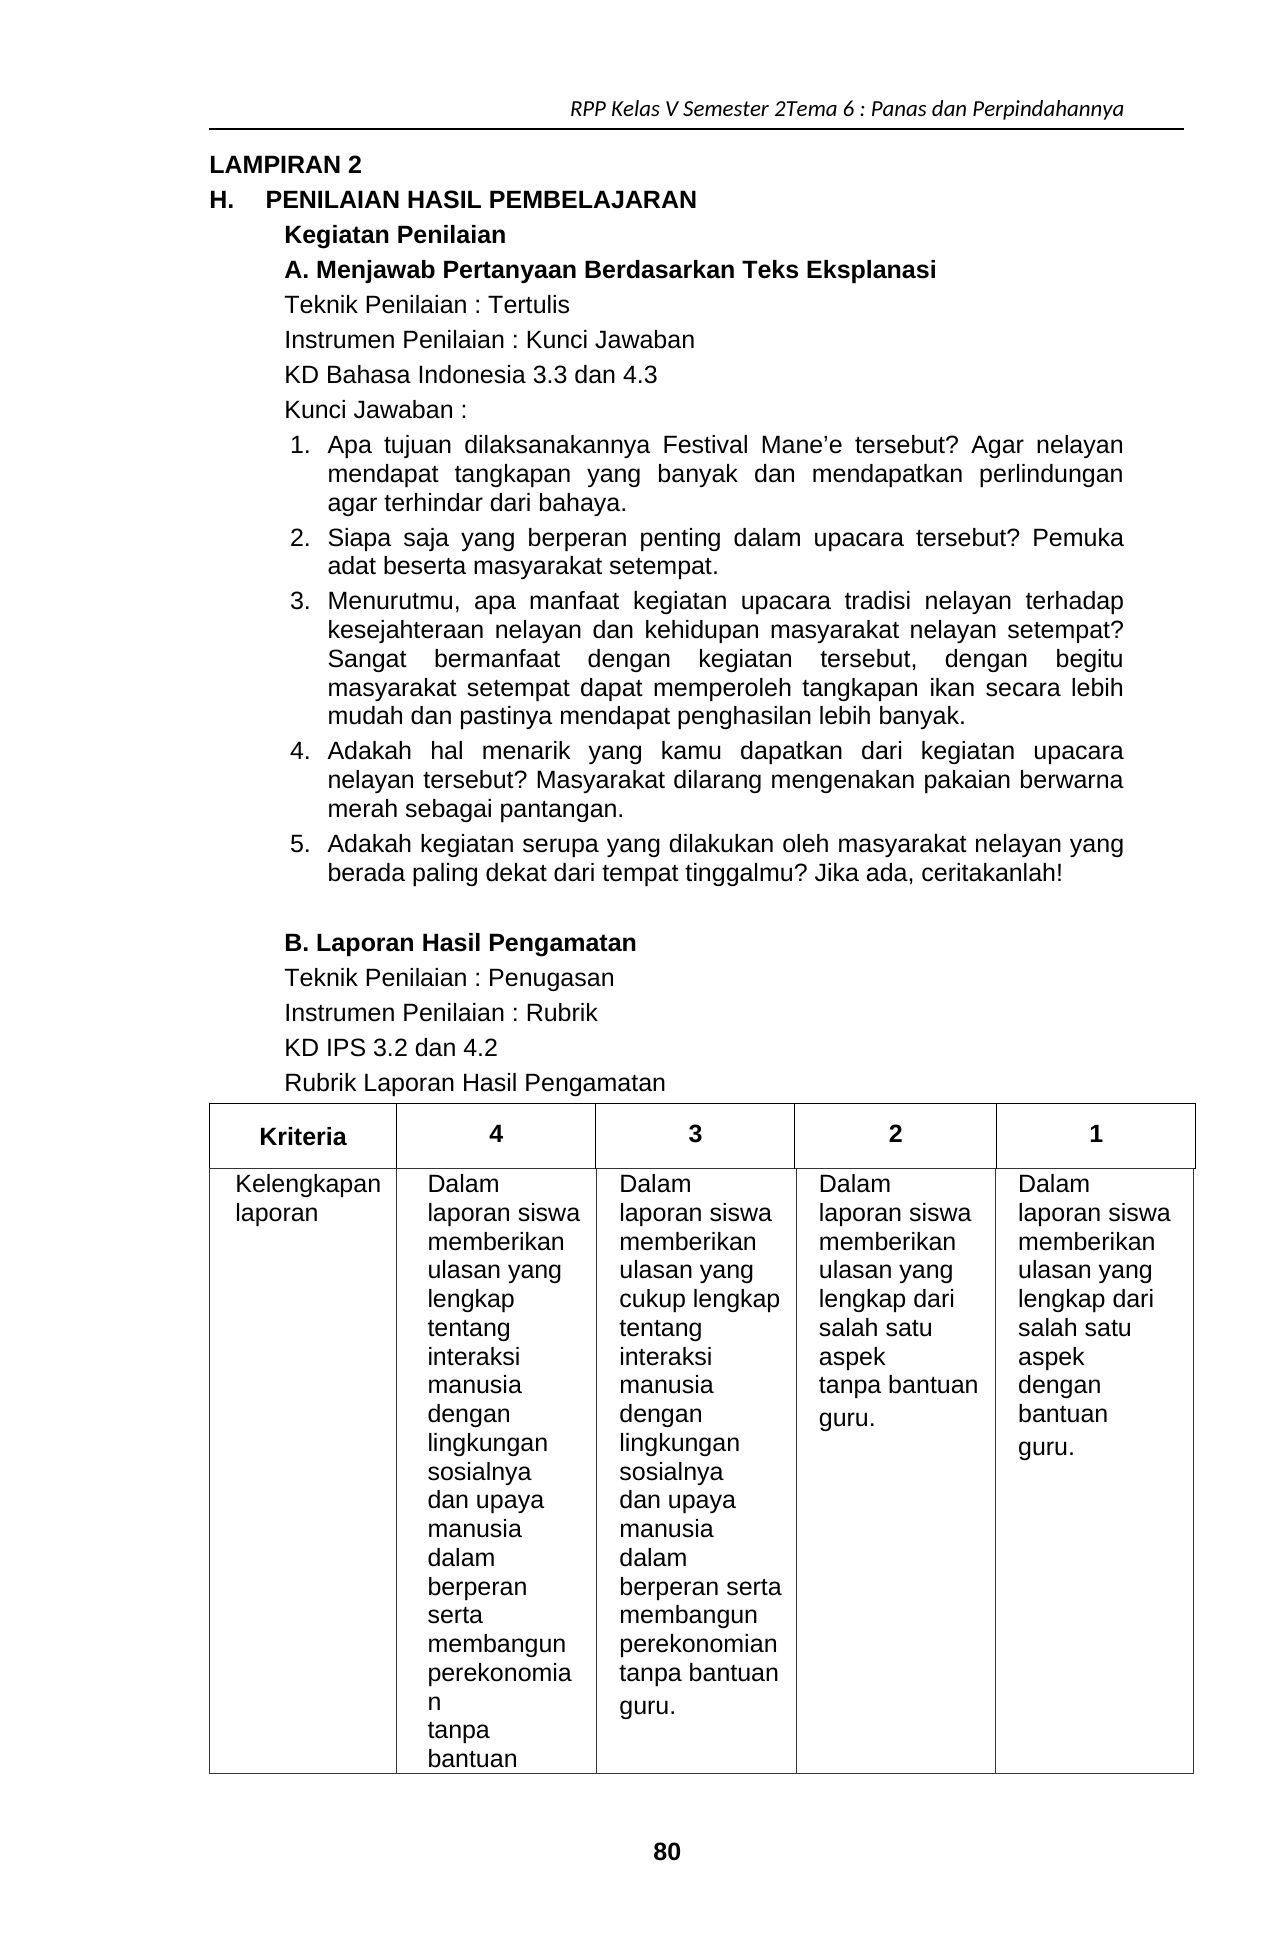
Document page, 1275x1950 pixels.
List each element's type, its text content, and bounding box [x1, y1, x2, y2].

text A. Menjawab Pertanyaan Berdasarkan Teks Eksplanasi [284, 255, 1125, 284]
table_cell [996, 1169, 1193, 1773]
text B. Laporan Hasil Pengamatan [284, 927, 1125, 956]
list Siapa saja yang berperan penting dalam upacara tersebut? Pemuka adat beserta masyarakat setempat. [290, 522, 1125, 580]
text Teknik Penilaian : Tertulis [284, 290, 1125, 319]
list Apa tujuan dilaksanakannya Festival Mane’e tersebut? Agar nelayan mendapat tangkapan yang banyak dan mendapatkan perlindungan agar terhindar dari bahaya. [290, 430, 1125, 516]
table_header 1 [997, 1104, 1195, 1168]
table_header 4 [397, 1104, 595, 1168]
text Instrumen Penilaian : Kunci Jawaban [284, 325, 1125, 354]
text KD IPS 3.2 dan 4.2 [284, 1032, 1125, 1061]
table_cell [397, 1169, 596, 1773]
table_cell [597, 1169, 796, 1773]
text LAMPIRAN 2 [209, 150, 1125, 179]
text Rubrik Laporan Hasil Pengamatan [284, 1067, 1125, 1096]
list Adakah kegiatan serupa yang dilakukan oleh masyarakat nelayan yang berada paling dekat dari tempat tinggalmu? Jika ada, ceritakanlah! [290, 829, 1125, 886]
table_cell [797, 1169, 995, 1773]
text Teknik Penilaian : Penugasan [284, 962, 1125, 991]
text Kunci Jawaban : [284, 395, 1125, 424]
text KD Bahasa Indonesia 3.3 dan 4.3 [284, 360, 1125, 389]
text Kegiatan Penilaian [284, 220, 1125, 249]
list Adakah hal menarik yang kamu dapatkan dari kegiatan upacara nelayan tersebut? Masyarakat dilarang mengenakan pakaian berwarna merah sebagai pantangan. [290, 736, 1125, 822]
text Instrumen Penilaian : Rubrik [284, 997, 1125, 1026]
table_cell Kelengkapan laporan [210, 1169, 396, 1773]
list Menurutmu, apa manfaat kegiatan upacara tradisi nelayan terhadap kesejahteraan nelayan dan kehidupan masyarakat nelayan setempat? Sangat bermanfaat dengan kegiatan tersebut, dengan begitu masyarakat setempat dapat memperoleh tangkapan ikan secara lebih mudah dan pastinya mendapat penghasilan lebih banyak. [290, 586, 1125, 730]
text H. PENILAIAN HASIL PEMBELAJARAN [209, 185, 1125, 214]
table_header 3 [596, 1104, 794, 1168]
table_header Kriteria [210, 1104, 396, 1168]
table_header 2 [795, 1104, 996, 1168]
